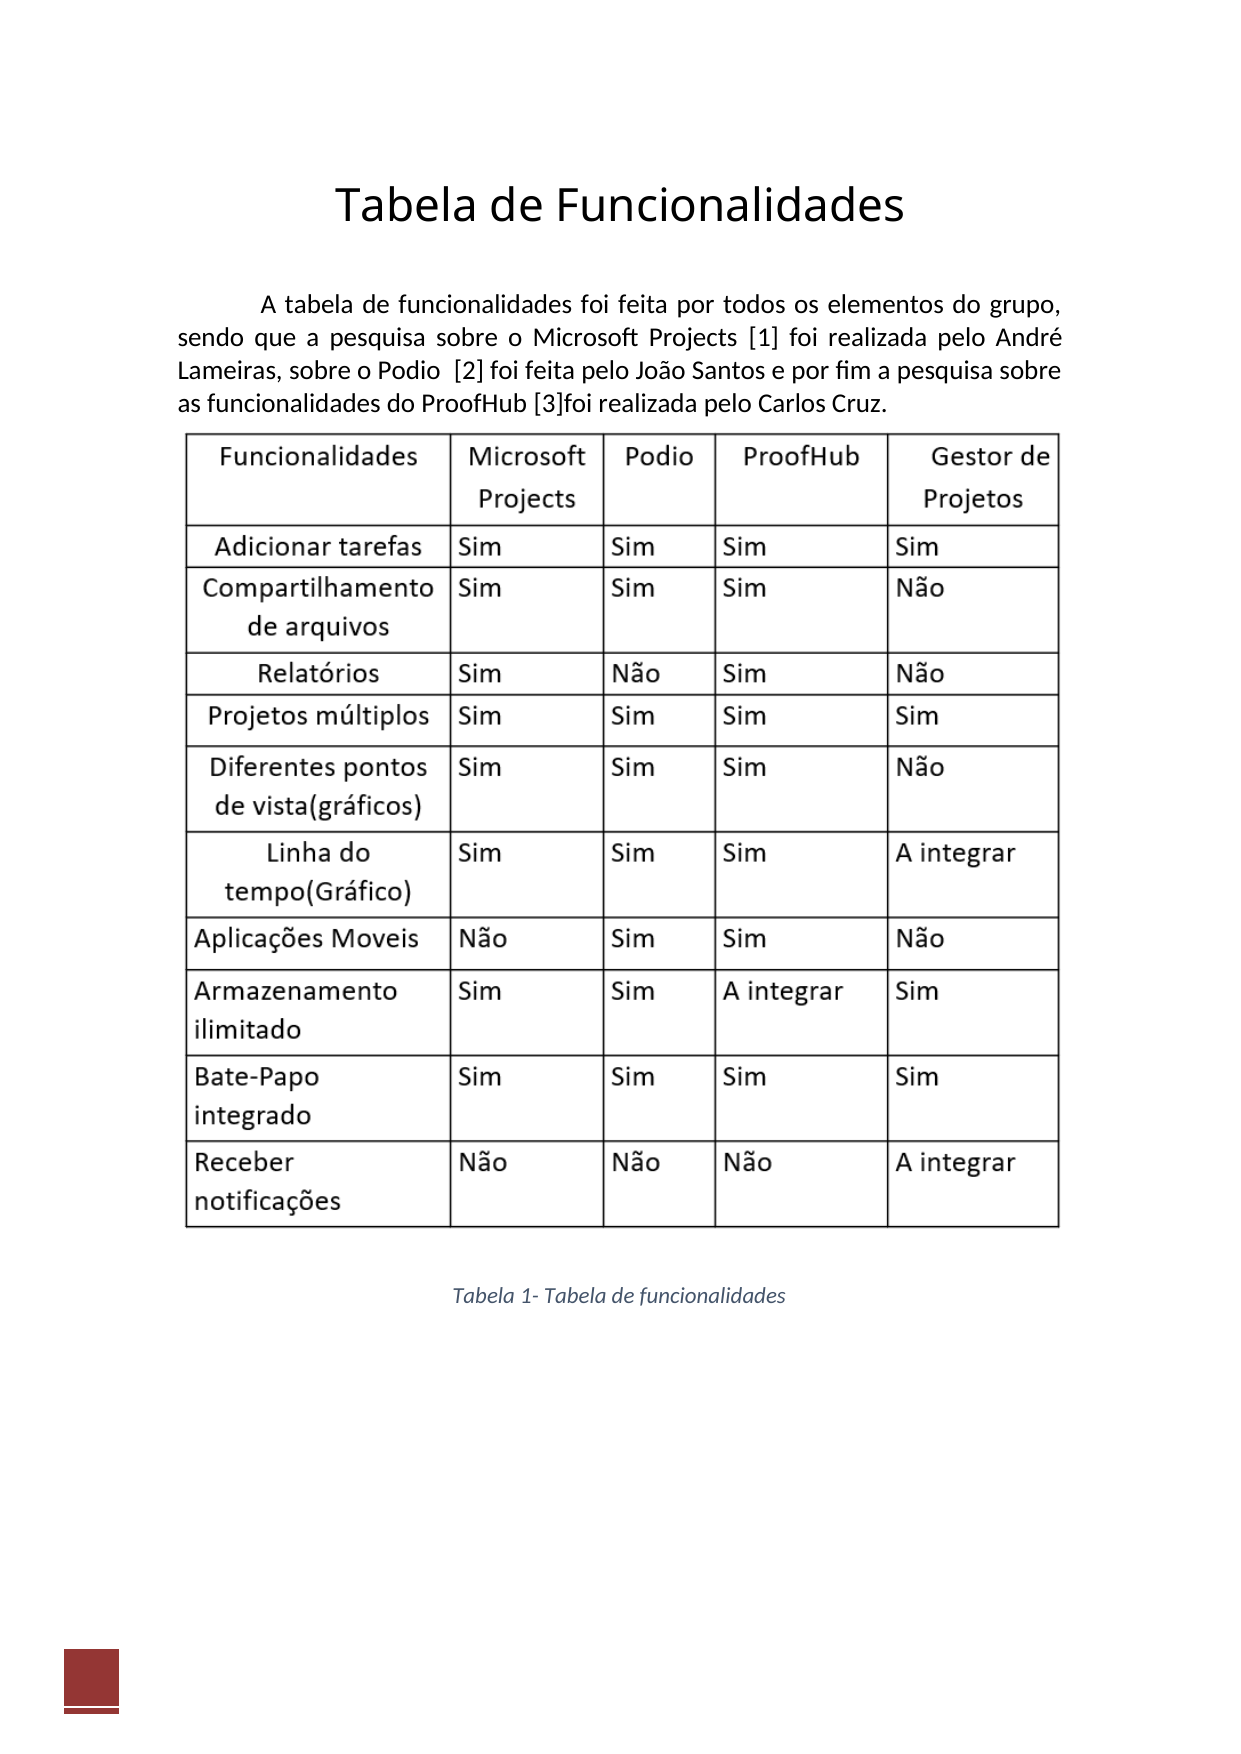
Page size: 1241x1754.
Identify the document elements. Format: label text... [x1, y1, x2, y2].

picture [177, 422, 1063, 1234]
subtitle Tabela de Funcionalidades [177, 173, 1063, 235]
text A tabela de funcionalidades foi feita por todos os elementos do grupo, sendo que a pesquisa sobre o Microsoft Projects foi realizada pelo André Lameiras, sobre o Podio foi feita pelo João Santos e por fim a pesquisa sobre as funcionalidades do ProofHub foi realizada pelo Carlos Cruz. [177, 287, 1063, 419]
